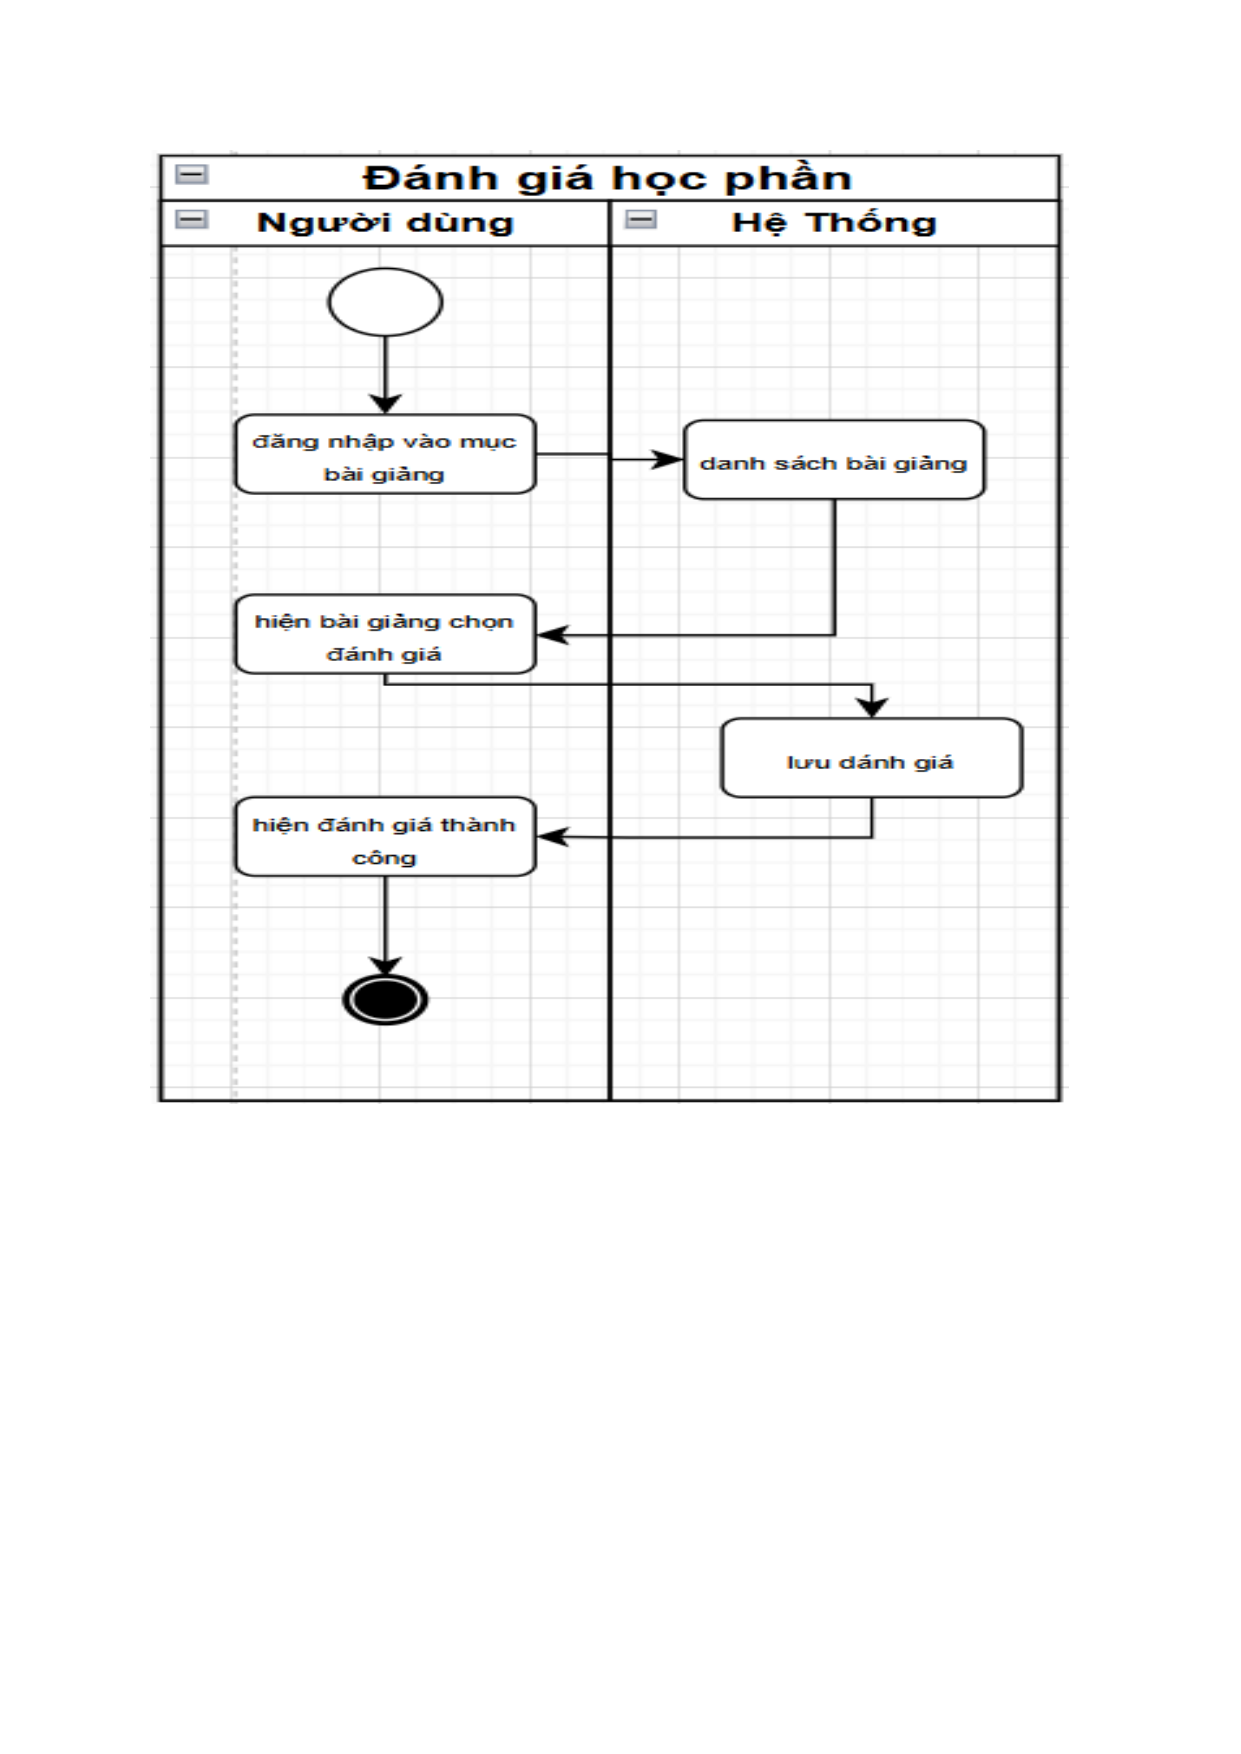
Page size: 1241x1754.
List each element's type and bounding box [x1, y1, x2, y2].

picture [150, 150, 1069, 1104]
